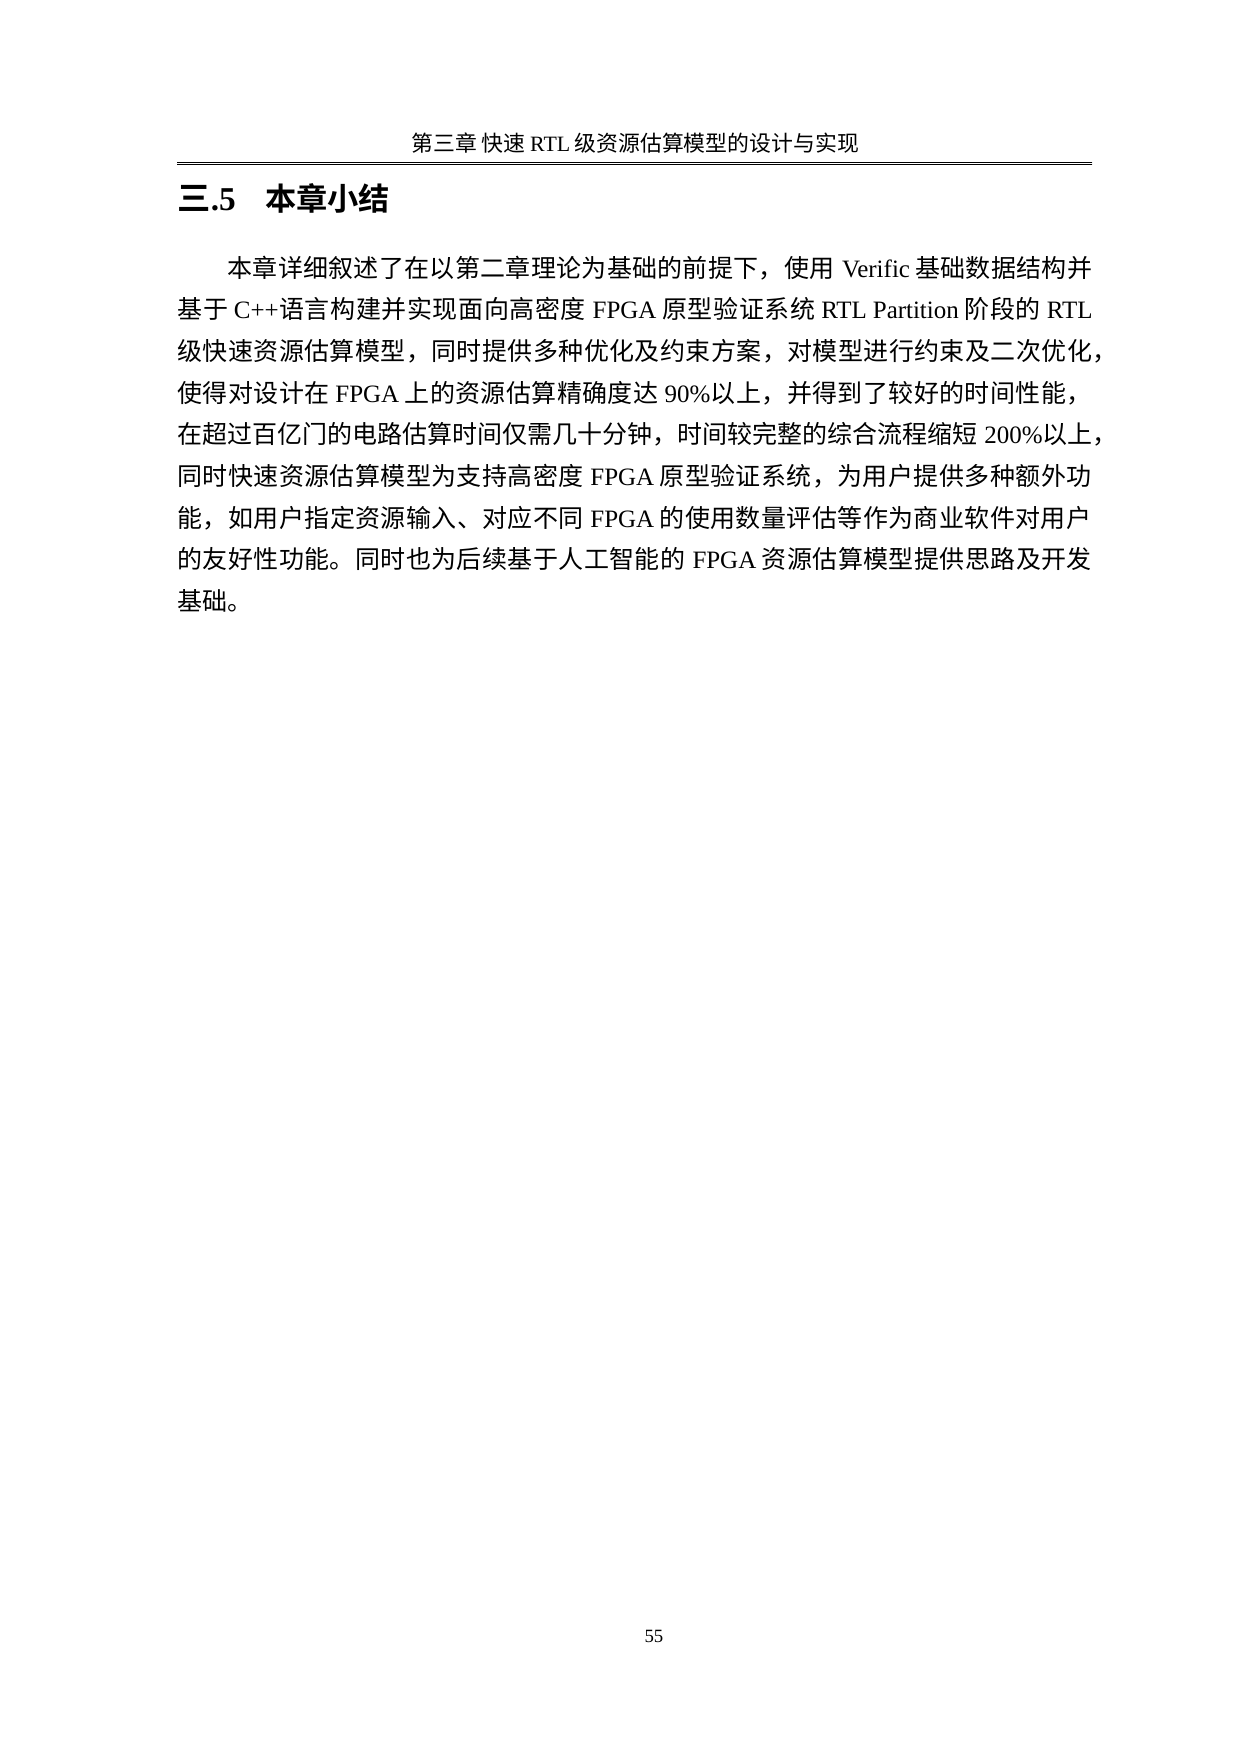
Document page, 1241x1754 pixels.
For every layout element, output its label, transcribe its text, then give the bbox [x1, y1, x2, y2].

subtitle 本章小结 [177, 177, 1092, 219]
text 本章详细叙述了在以第二章理论为基础的前提下，使用Verific基础数据结构并基于C++语言构建并实现面向高密度FPGA原型验证系统RTL Partition阶段的RTL级快速资源估算模型，同时提供多种优化及约束方案，对模型进行约束及二次优化，使得对设计在FPGA上的资源估算精确度达90%以上，并得到了较好的时间性能，在超过百亿门的电路估算时间仅需几十分钟，时间较完整的综合流程缩短200%以上，同时快速资源估算模型为支持高密度FPGA原型验证系统，为用户提供多种额外功能，如用户指定资源输入、对应不同FPGA的使用数量评估等作为商业软件对用户的友好性功能。同时也为后续基于人工智能的FPGA资源估算模型提供思路及开发基础。 [177, 244, 1092, 619]
